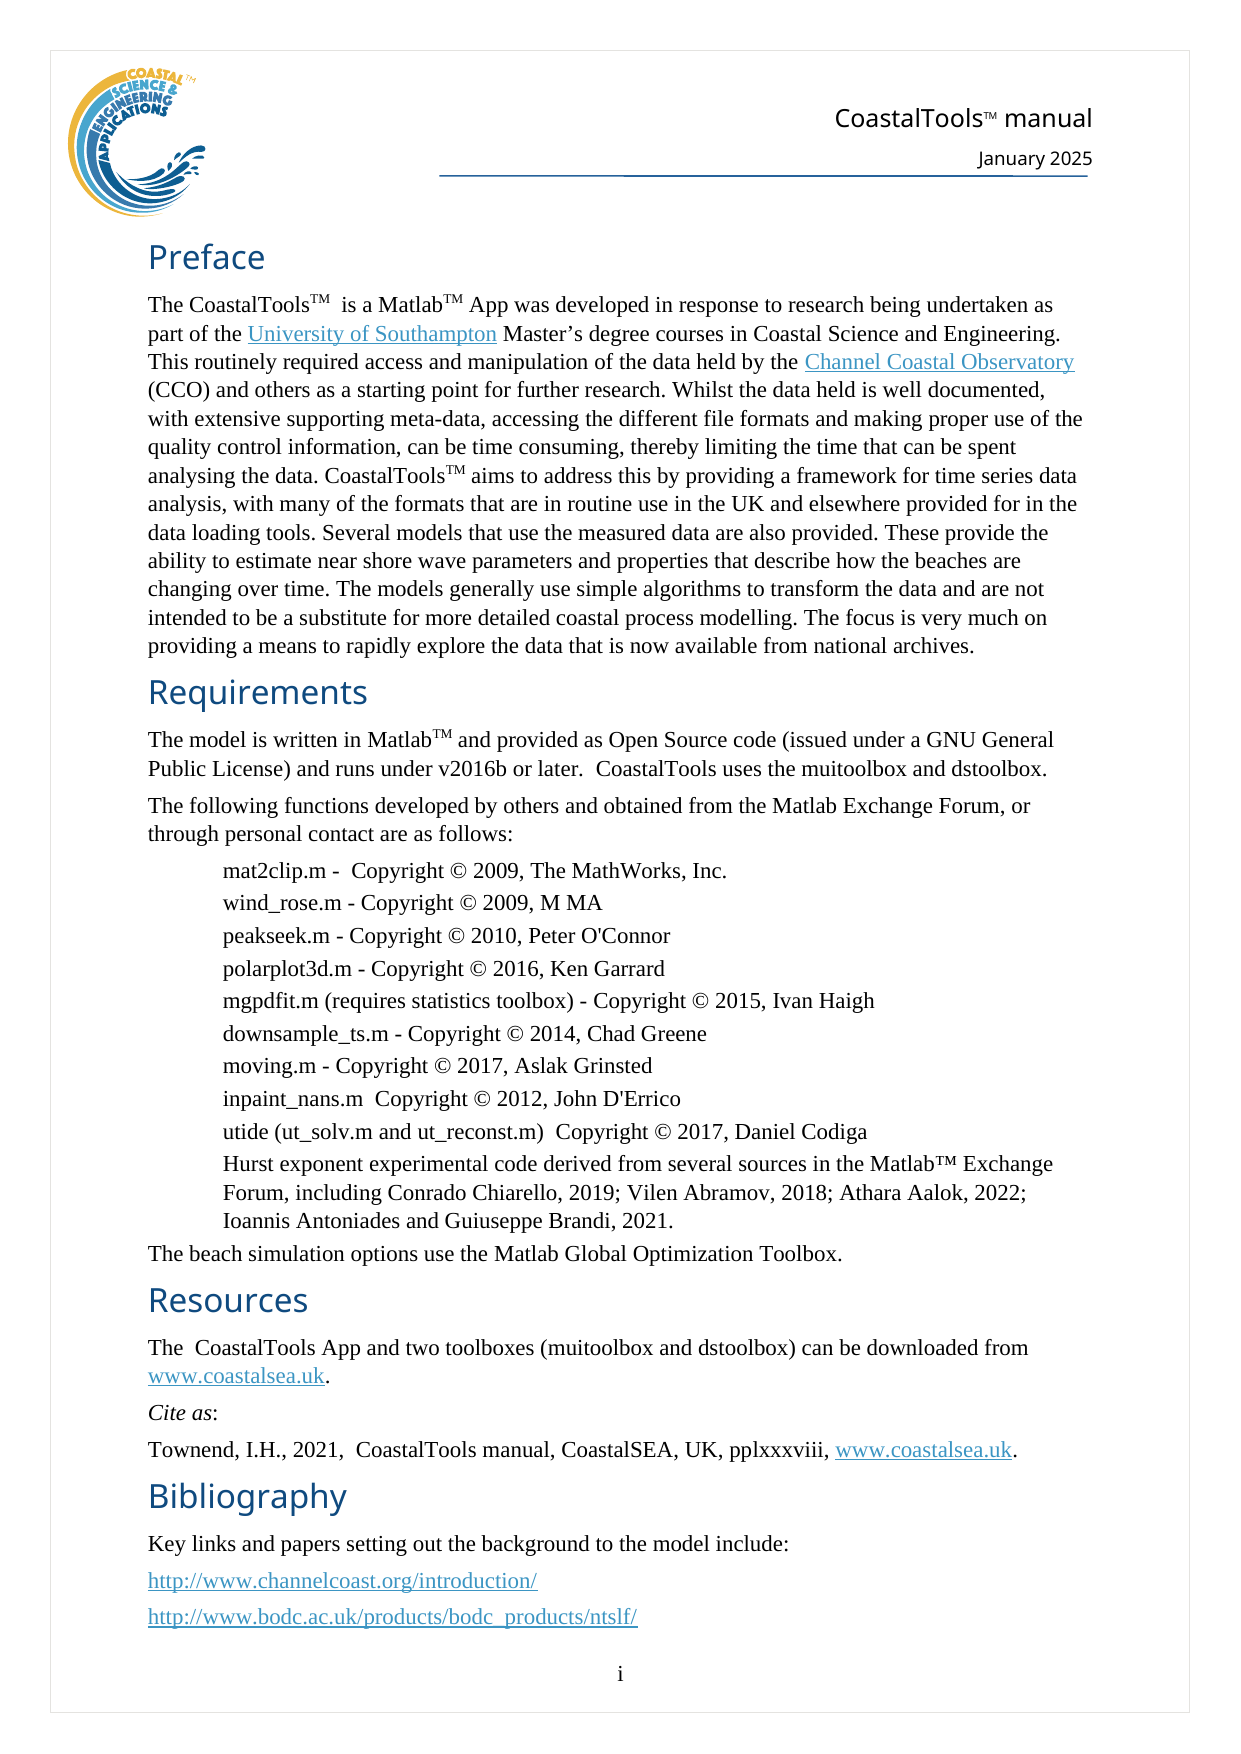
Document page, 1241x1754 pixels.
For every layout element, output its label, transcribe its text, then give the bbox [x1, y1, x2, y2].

text mgpdfit.m (requires statistics toolbox) - Copyright © 2015, Ivan Haigh [223, 987, 1093, 1014]
text moving.m - Copyright © 2017, Aslak Grinsted [223, 1052, 1093, 1079]
text downsample_ts.m - Copyright © 2014, Chad Greene [223, 1020, 1093, 1046]
text peakseek.m - Copyright © 2010, Peter O'Connor [223, 922, 1093, 948]
text Key links and papers setting out the background to the model include: [148, 1530, 1093, 1556]
text Preface [148, 234, 1093, 279]
text polarplot3d.m - Copyright © 2016, Ken Garrard [223, 955, 1093, 981]
text Bibliography [148, 1473, 1093, 1518]
text The model is written in MatlabTM and provided as Open Source code (issued under a GNU General Public License) and runs under v2016b or later. CoastalTools uses the muitoolbox and dstoolbox. [148, 726, 1093, 781]
text Townend, I.H., 2021, CoastalTools manual, CoastalSEA, UK, pp, www.coastalsea.uk. [148, 1436, 1093, 1462]
text The CoastalTools App and two toolboxes (muitoolbox and dstoolbox) can be downloaded from www.coastalsea.uk. [148, 1334, 1093, 1389]
text mat2clip.m - Copyright © 2009, The MathWorks, Inc. [223, 857, 1093, 883]
text Resources [148, 1277, 1093, 1322]
text Hurst exponent experimental code derived from several sources in the Matlab™ Exchange Forum, including Conrado Chiarello, 2019; Vilen Abramov, 2018; Athara Aalok, 2022; Ioannis Antoniades and Guiuseppe Brandi, 2021. [223, 1150, 1093, 1233]
text inpaint_nans.m Copyright © 2012, John D'Errico [223, 1085, 1093, 1111]
text wind_rose.m - Copyright © 2009, M MA [223, 889, 1093, 916]
text http://www.bodc.ac.uk/products/bodc_products/ntslf/ [148, 1603, 1093, 1630]
text Cite as: [148, 1399, 1093, 1425]
text The following functions developed by others and obtained from the Matlab Exchange Forum, or through personal contact are as follows: [148, 792, 1093, 846]
text http://www.channelcoast.org/introduction/ [148, 1567, 1093, 1593]
text Requirements [148, 669, 1093, 714]
text The beach simulation options use the Matlab Global Optimization Toolbox. [148, 1240, 1093, 1266]
text utide (ut_solv.m and ut_reconst.m) Copyright © 2017, Daniel Codiga [223, 1118, 1093, 1144]
text The TM is a MatlabTM App was developed in response to research being undertaken as part of the University of Southampton Master’s degree courses in Coastal Science and Engineering. This routinely required access and manipulation of the data held by the Channel Coastal Observatory (CCO) and others as a starting point for further research. Whilst the data held is well documented, with extensive supporting meta-data, accessing the different file formats and making proper use of the quality control information, can be time consuming, thereby limiting the time that can be spent analysing the data. CoastalToolsTM aims to address this by providing a framework for time series data analysis, with many of the formats that are in routine use in the UK and elsewhere provided for in the data loading tools. Several models that use the measured data are also provided. These provide the ability to estimate near shore wave parameters and properties that describe how the beaches are changing over time. The models generally use simple algorithms to transform the data and are not intended to be a substitute for more detailed coastal process modelling. The focus is very much on providing a means to rapidly explore the data that is now available from national archives. [148, 291, 1093, 659]
